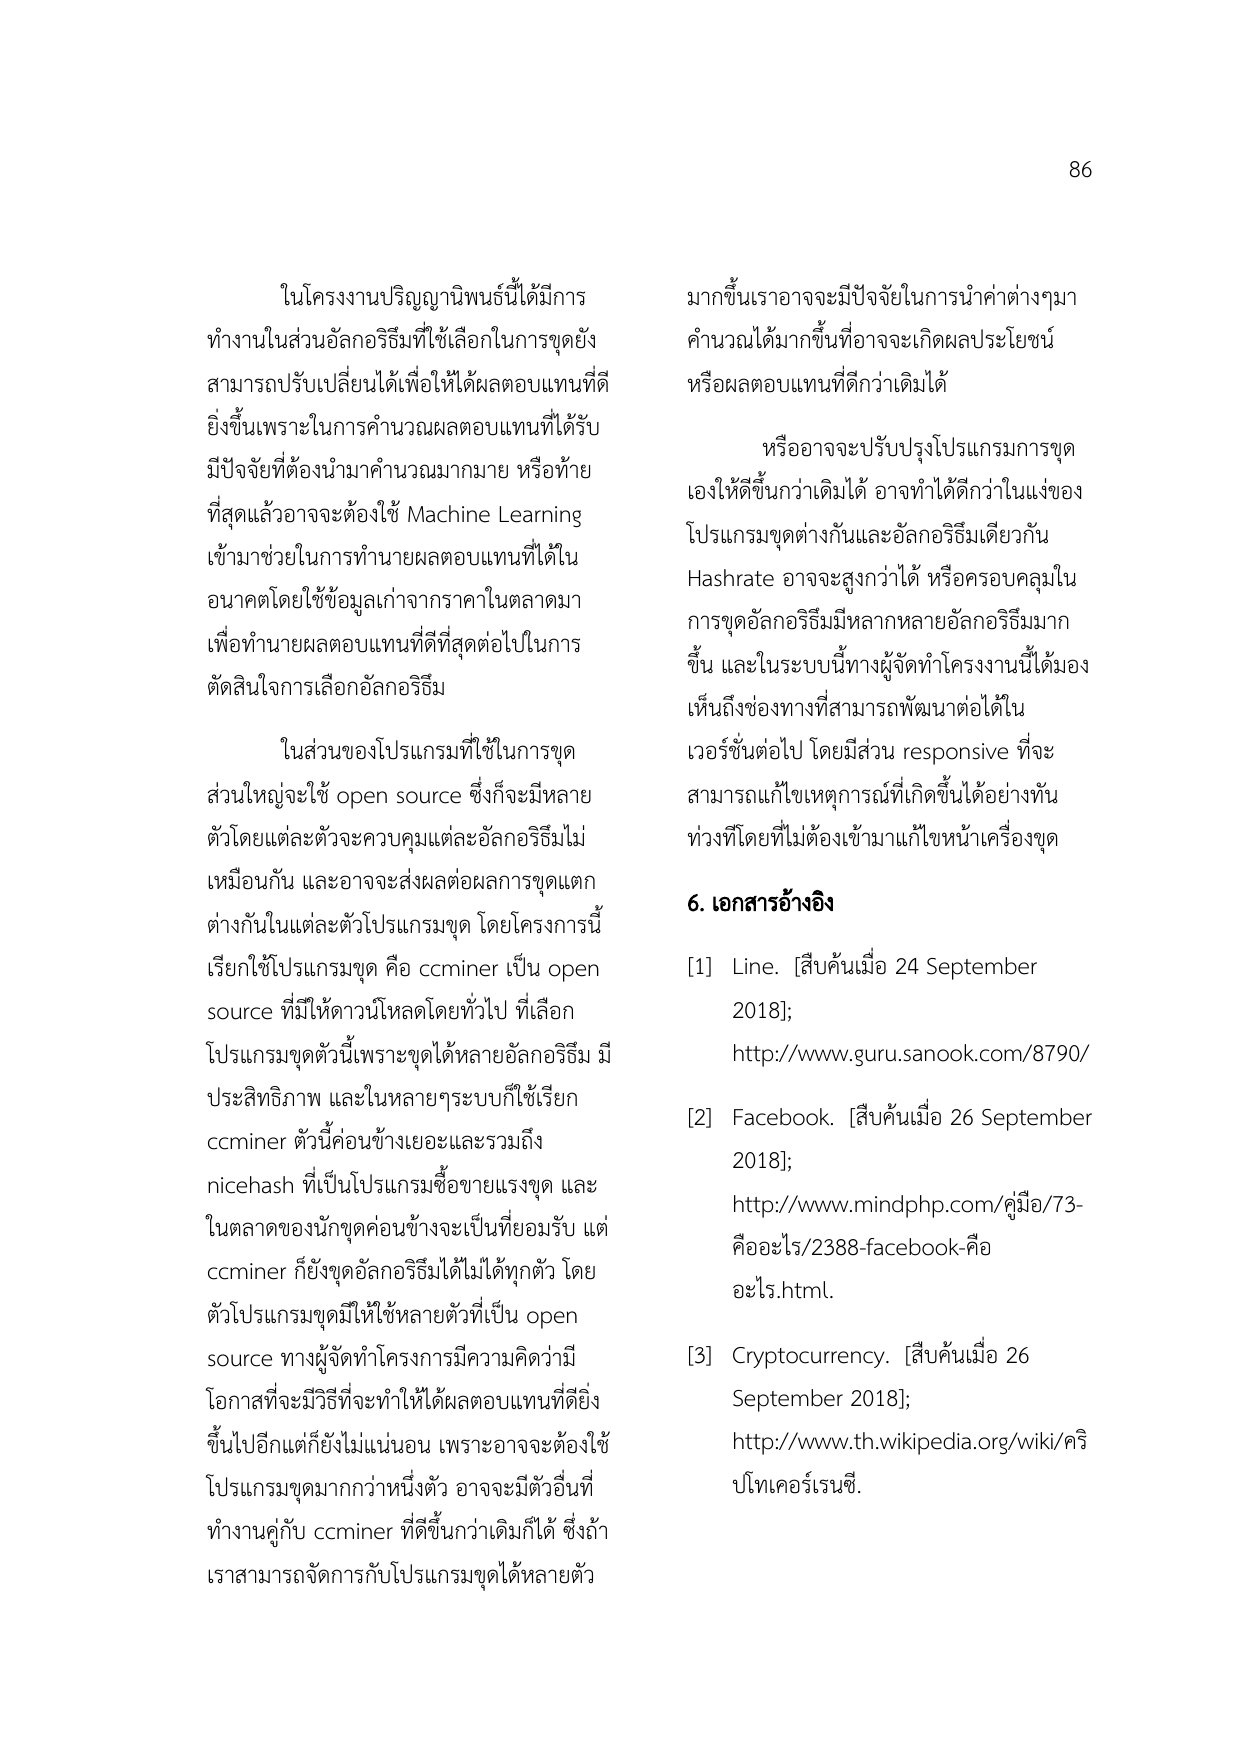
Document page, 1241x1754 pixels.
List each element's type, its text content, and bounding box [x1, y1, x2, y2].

text ในโครงงานปริญญานิพนธ์นี้ได้มีการทำงานในส่วนอัลกอริธึมที่ใช้เลือกในการขุดยังสามารถปรับเปลี่ยนได้เพื่อให้ได้ผลตอบแทนที่ดียิ่งขึ้นเพราะในการคำนวณผลตอบแทนที่ได้รับมีปัจจัยที่ต้องนำมาคำนวณมากมาย หรือท้ายที่สุดแล้วอาจจะต้องใช้ Machine Learning เข้ามาช่วยในการทำนายผลตอบแทนที่ได้ในอนาคตโดยใช้ข้อมูลเก่าจากราคาในตลาดมาเพื่อทำนายผลตอบแทนที่ดีที่สุดต่อไปในการตัดสินใจการเลือกอัลกอริธึม [207, 276, 612, 704]
text [2] Facebook. [สืบค้นเมื่อ 26 September 2018]; http://www.mindphp.com/คู่มือ/73-คืออะไร/2388-facebook-คืออะไร.html. [687, 1096, 1092, 1307]
text หรืออาจจะปรับปรุงโปรแกรมการขุดเองให้ดีขึ้นกว่าเดิมได้ อาจทำได้ดีกว่าในแง่ของโปรแกรมขุดต่างกันและอัลกอริธึมเดียวกัน Hashrate อาจจะสูงกว่าได้ หรือครอบคลุมในการขุดอัลกอริธึมมีหลากหลายอัลกอริธึมมากขึ้น และในระบบนี้ทางผู้จัดทำโครงงานนี้ได้มองเห็นถึงช่องทางที่สามารถพัฒนาต่อได้ในเวอร์ชั่นต่อไป โดยมีส่วน responsive ที่จะสามารถแก้ไขเหตุการณ์ที่เกิดขึ้นได้อย่างทันท่วงทีโดยที่ไม่ต้องเข้ามาแก้ไขหน้าเครื่องขุด [687, 427, 1092, 855]
text 6. เอกสารอ้างอิง [687, 881, 1092, 919]
text [3] Cryptocurrency. [สืบค้นเมื่อ 26 September 2018]; http://www.th.wikipedia.org/wiki/คริปโทเคอร์เรนซี. [687, 1334, 1092, 1501]
text [1] Line. [สืบค้นเมื่อ 24 September 2018]; http://www.guru.sanook.com/8790/ [687, 945, 1092, 1070]
text ในส่วนของโปรแกรมที่ใช้ในการขุดส่วนใหญ่จะใช้ open source ซึ่งก็จะมีหลายตัวโดยแต่ละตัวจะควบคุมแต่ละอัลกอริธึมไม่เหมือนกัน และอาจจะส่งผลต่อผลการขุดแตกต่างกันในแต่ละตัวโปรแกรมขุด โดยโครงการนี้เรียกใช้โปรแกรมขุด คือ ccminer เป็น open source ที่มีให้ดาวน์โหลดโดยทั่วไป ที่เลือกโปรแกรมขุดตัวนี้เพราะขุดได้หลายอัลกอริธึม มีประสิทธิภาพ และในหลายๆระบบก็ใช้เรียก ccminer ตัวนี้ค่อนข้างเยอะและรวมถึง nicehash ที่เป็นโปรแกรมซื้อขายแรงขุด และในตลาดของนักขุดค่อนข้างจะเป็นที่ยอมรับ แต่ ccminer ก็ยังขุดอัลกอริธึมได้ไม่ได้ทุกตัว โดยตัวโปรแกรมขุดมีให้ใช้หลายตัวที่เป็น open source ทางผู้จัดทำโครงการมีความคิดว่ามีโอกาสที่จะมีวิธีที่จะทำให้ได้ผลตอบแทนที่ดียิ่งขึ้นไปอีกแต่ก็ยังไม่แน่นอน เพราะอาจจะต้องใช้โปรแกรมขุดมากกว่าหนึ่งตัว อาจจะมีตัวอื่นที่ทำงานคู่กับ ccminer ที่ดีขึ้นกว่าเดิมก็ได้ ซึ่งถ้าเราสามารถจัดการกับโปรแกรมขุดได้หลายตัวมากขึ้นเราอาจจะมีปัจจัยในการนำค่าต่างๆมาคำนวณได้มากขึ้นที่อาจจะเกิดผลประโยชน์หรือผลตอบแทนที่ดีกว่าเดิมได้ [207, 730, 612, 1591]
